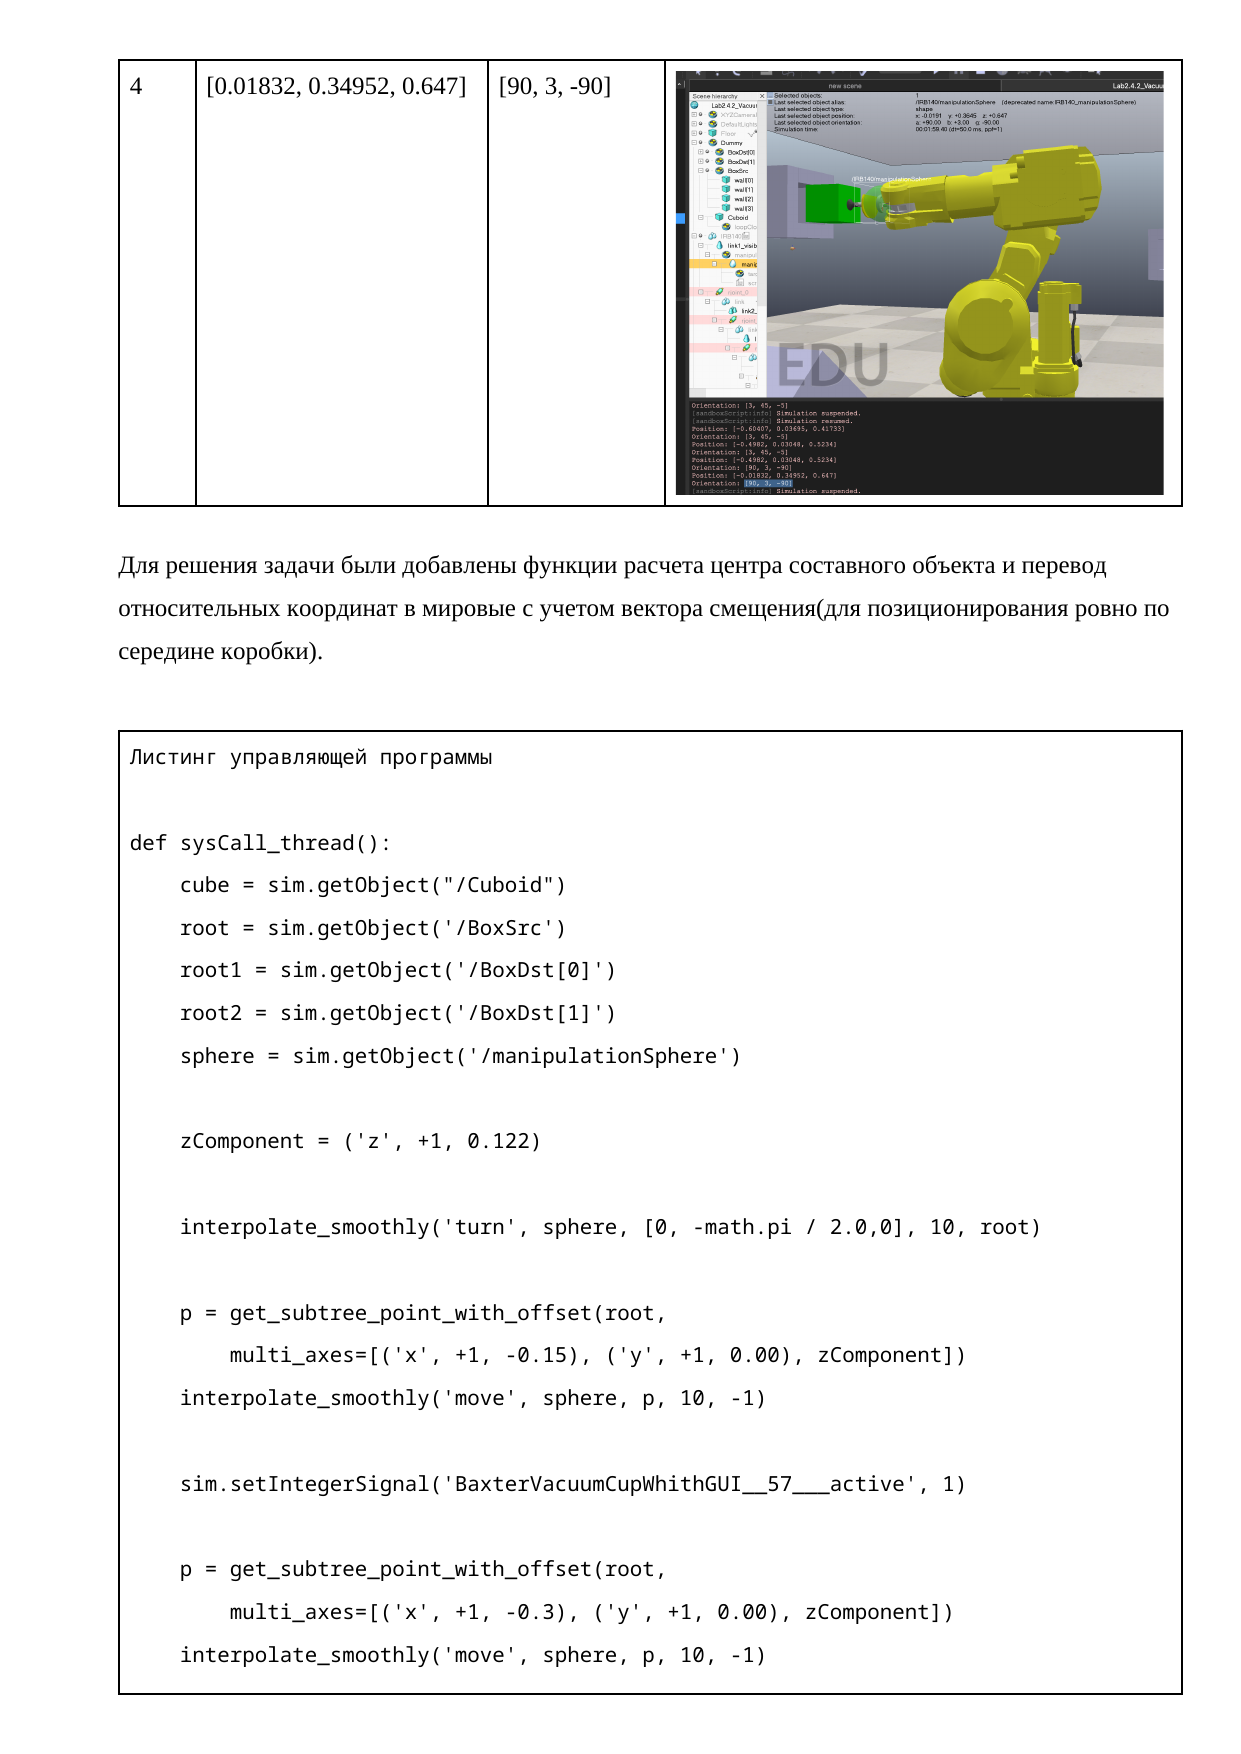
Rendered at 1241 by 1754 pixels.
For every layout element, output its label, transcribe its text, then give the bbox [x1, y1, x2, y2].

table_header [120, 732, 1181, 1693]
table_cell 4 [120, 61, 195, 504]
table_cell [666, 61, 1181, 504]
picture [675, 71, 1164, 495]
text Для решения задачи были добавлены функции расчета центра составного объекта и перевод относительных координат в мировые с учетом вектора смещения(для позиционирования ровно по середине коробки). [118, 550, 1181, 665]
table_cell [90, 3, -90] [489, 61, 664, 504]
table_cell [0.01832, 0.34952, 0.647] [197, 61, 487, 504]
